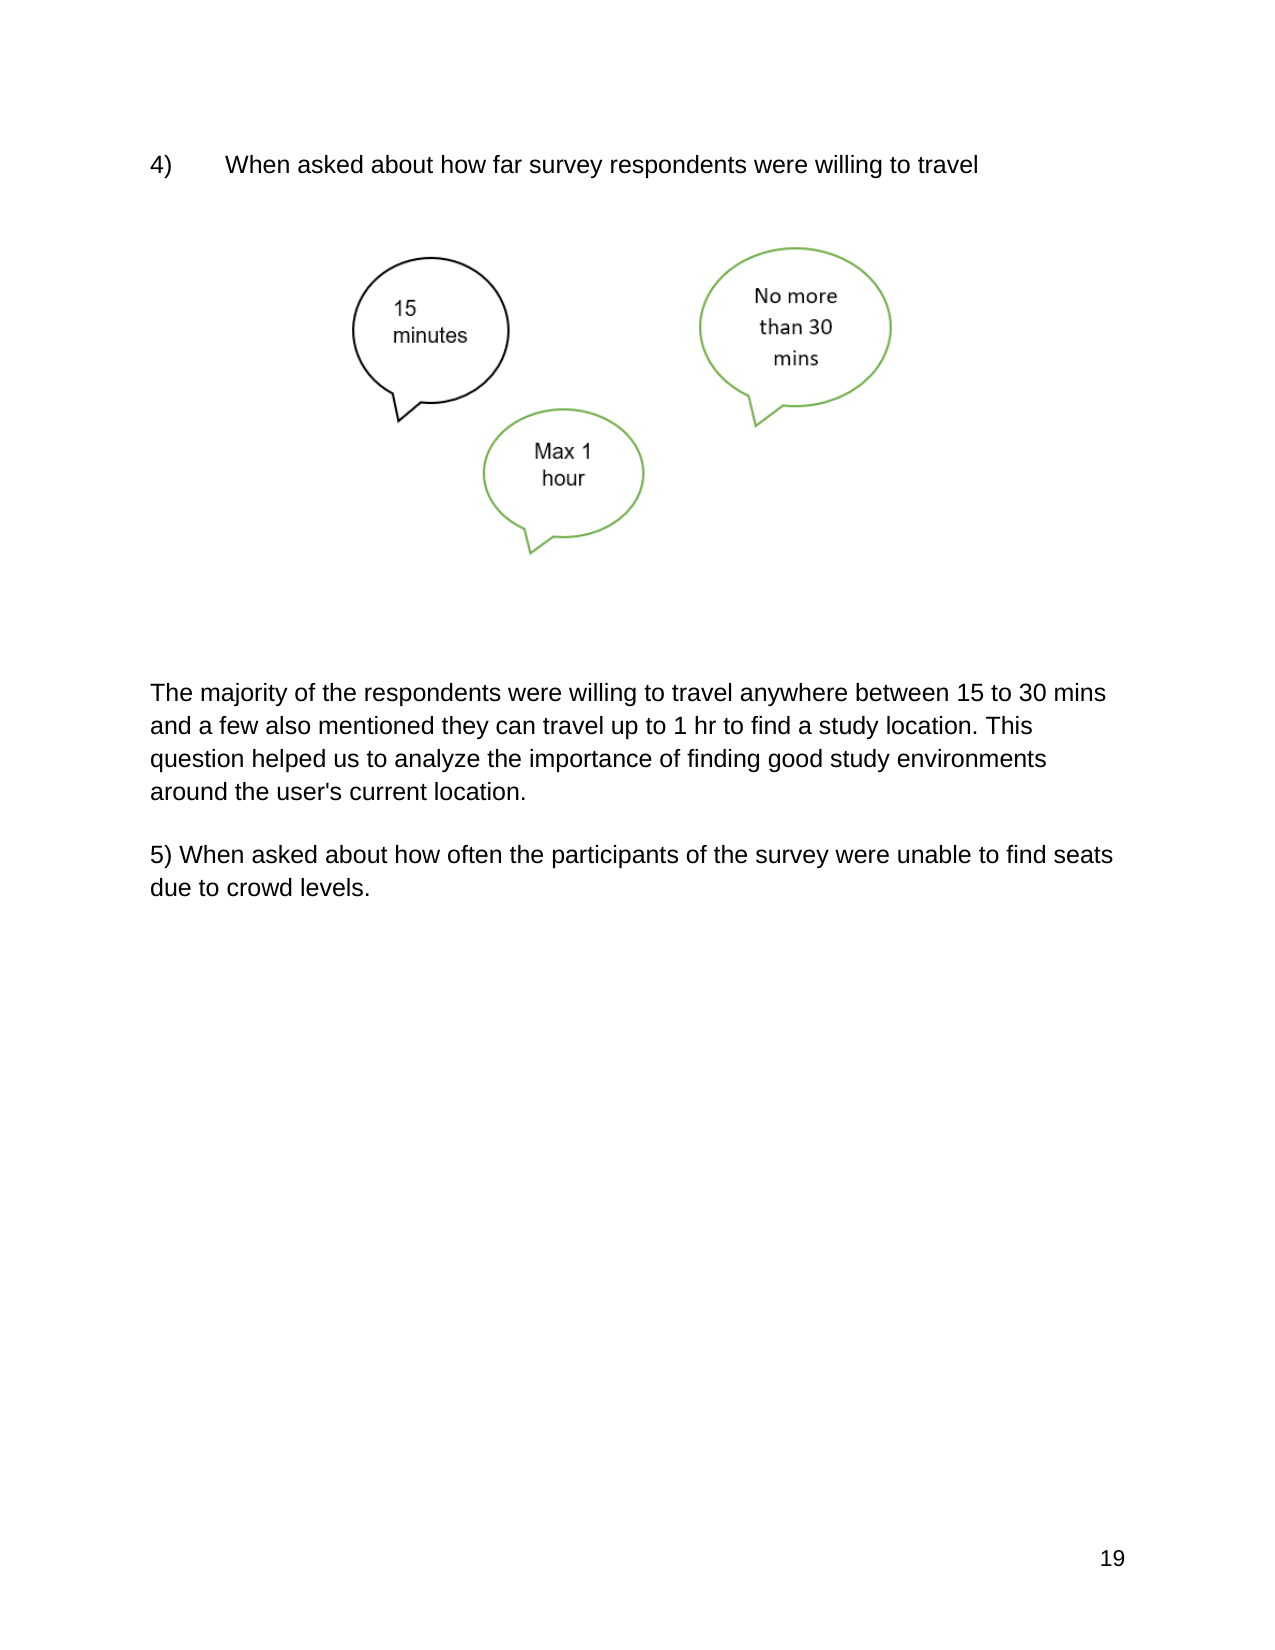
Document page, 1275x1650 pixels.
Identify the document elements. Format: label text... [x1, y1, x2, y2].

picture [304, 230, 970, 577]
text 5) When asked about how often the participants of the survey were unable to find seats due to crowd levels. [150, 840, 1125, 902]
text The majority of the respondents were willing to travel anywhere between 15 to 30 mins and a few also mentioned they can travel up to 1 hr to find a study location. This question helped us to analyze the importance of finding good study environments around the user's current location. [150, 678, 1125, 806]
text 4) When asked about how far survey respondents were willing to travel [150, 150, 1125, 179]
